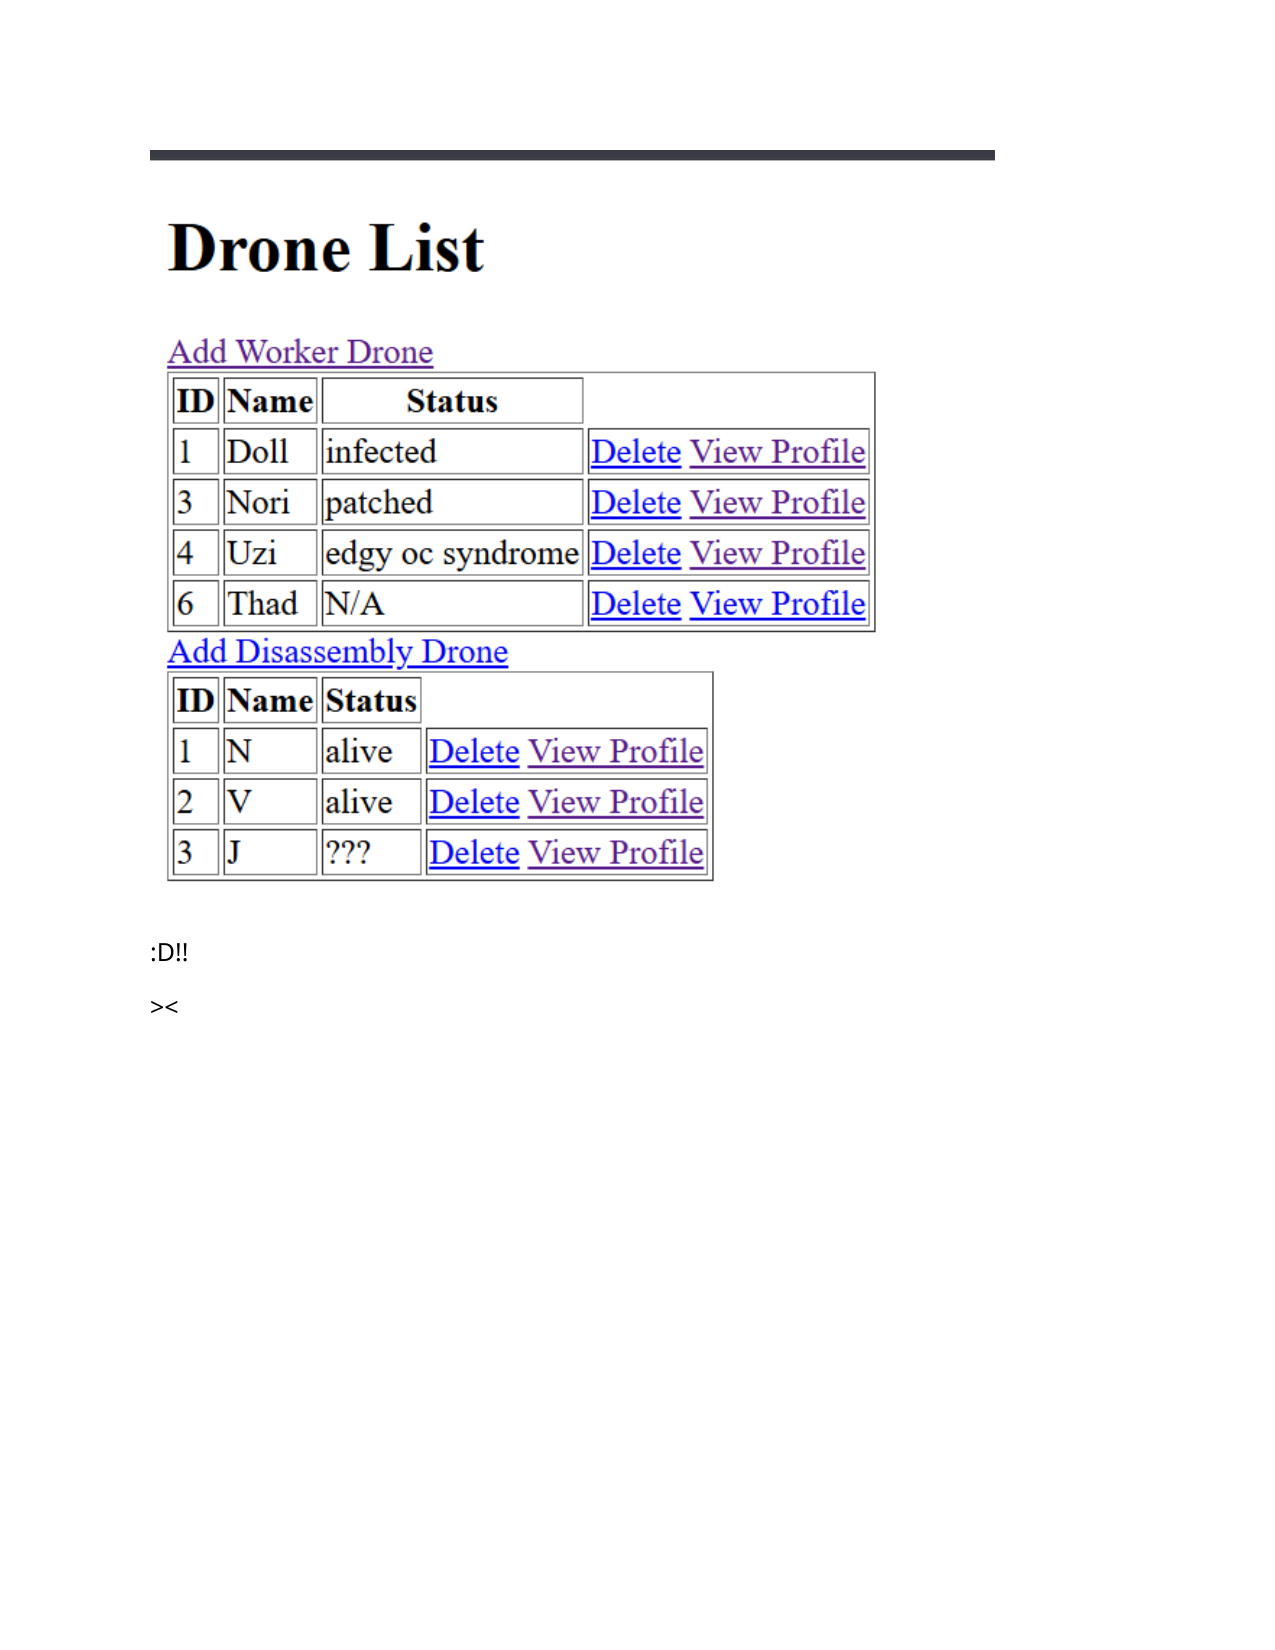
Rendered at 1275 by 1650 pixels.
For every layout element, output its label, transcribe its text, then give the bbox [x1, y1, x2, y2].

picture [150, 150, 995, 913]
text :D!! [150, 934, 1125, 968]
text >< [150, 990, 1125, 1024]
